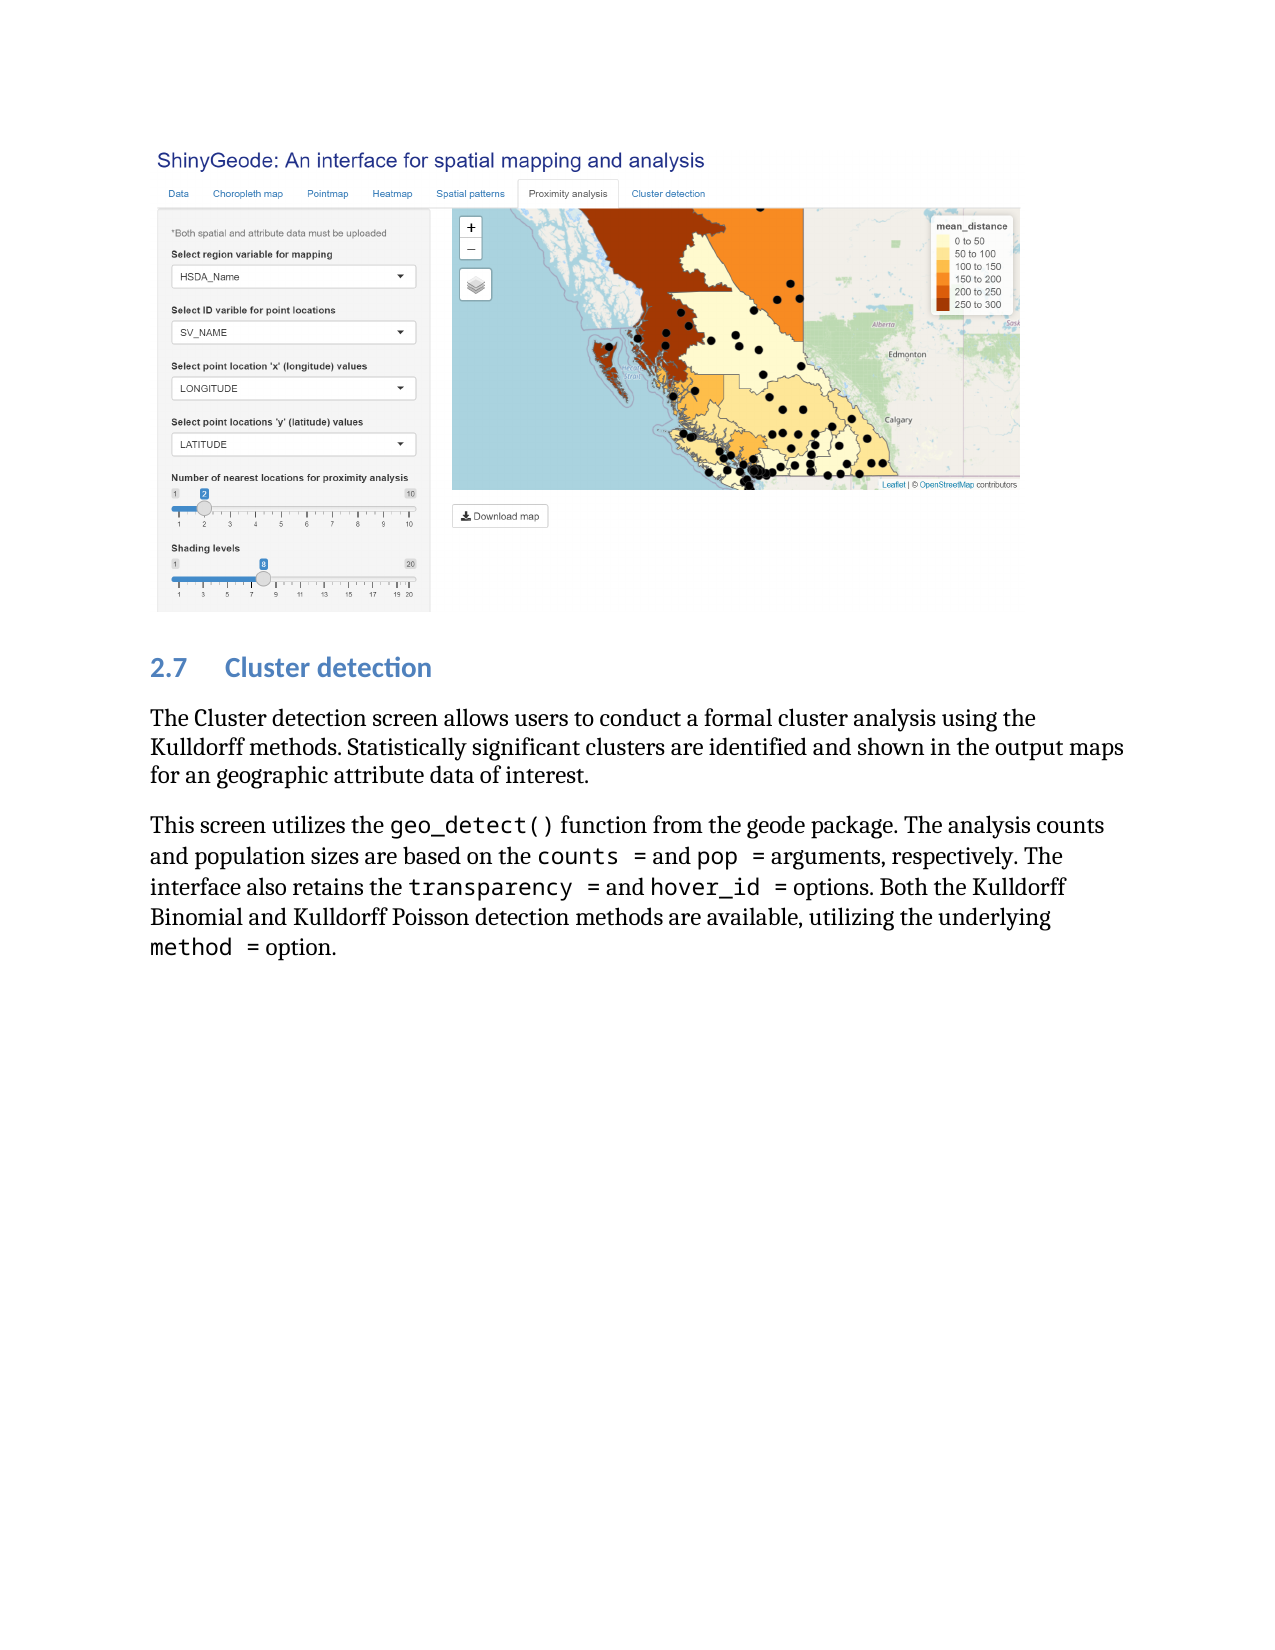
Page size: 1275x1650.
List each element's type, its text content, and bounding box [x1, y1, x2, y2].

picture [150, 150, 1025, 612]
text This screen utilizes the geo_detect() function from the geode package. The analysis counts and population sizes are based on the counts = and pop = arguments, respectively. The interface also retains the transparency = and hover_id = options. Both the Kulldorff Binomial and Kulldorff Poisson detection methods are available, utilizing the underlying method = option. [150, 809, 1125, 962]
text The Cluster detection screen allows users to conduct a formal cluster analysis using the Kulldorff methods. Statistically significant clusters are identified and shown in the output maps for an geographic attribute data of interest. [150, 704, 1125, 790]
subtitle 2.7 Cluster detection [150, 649, 1125, 685]
